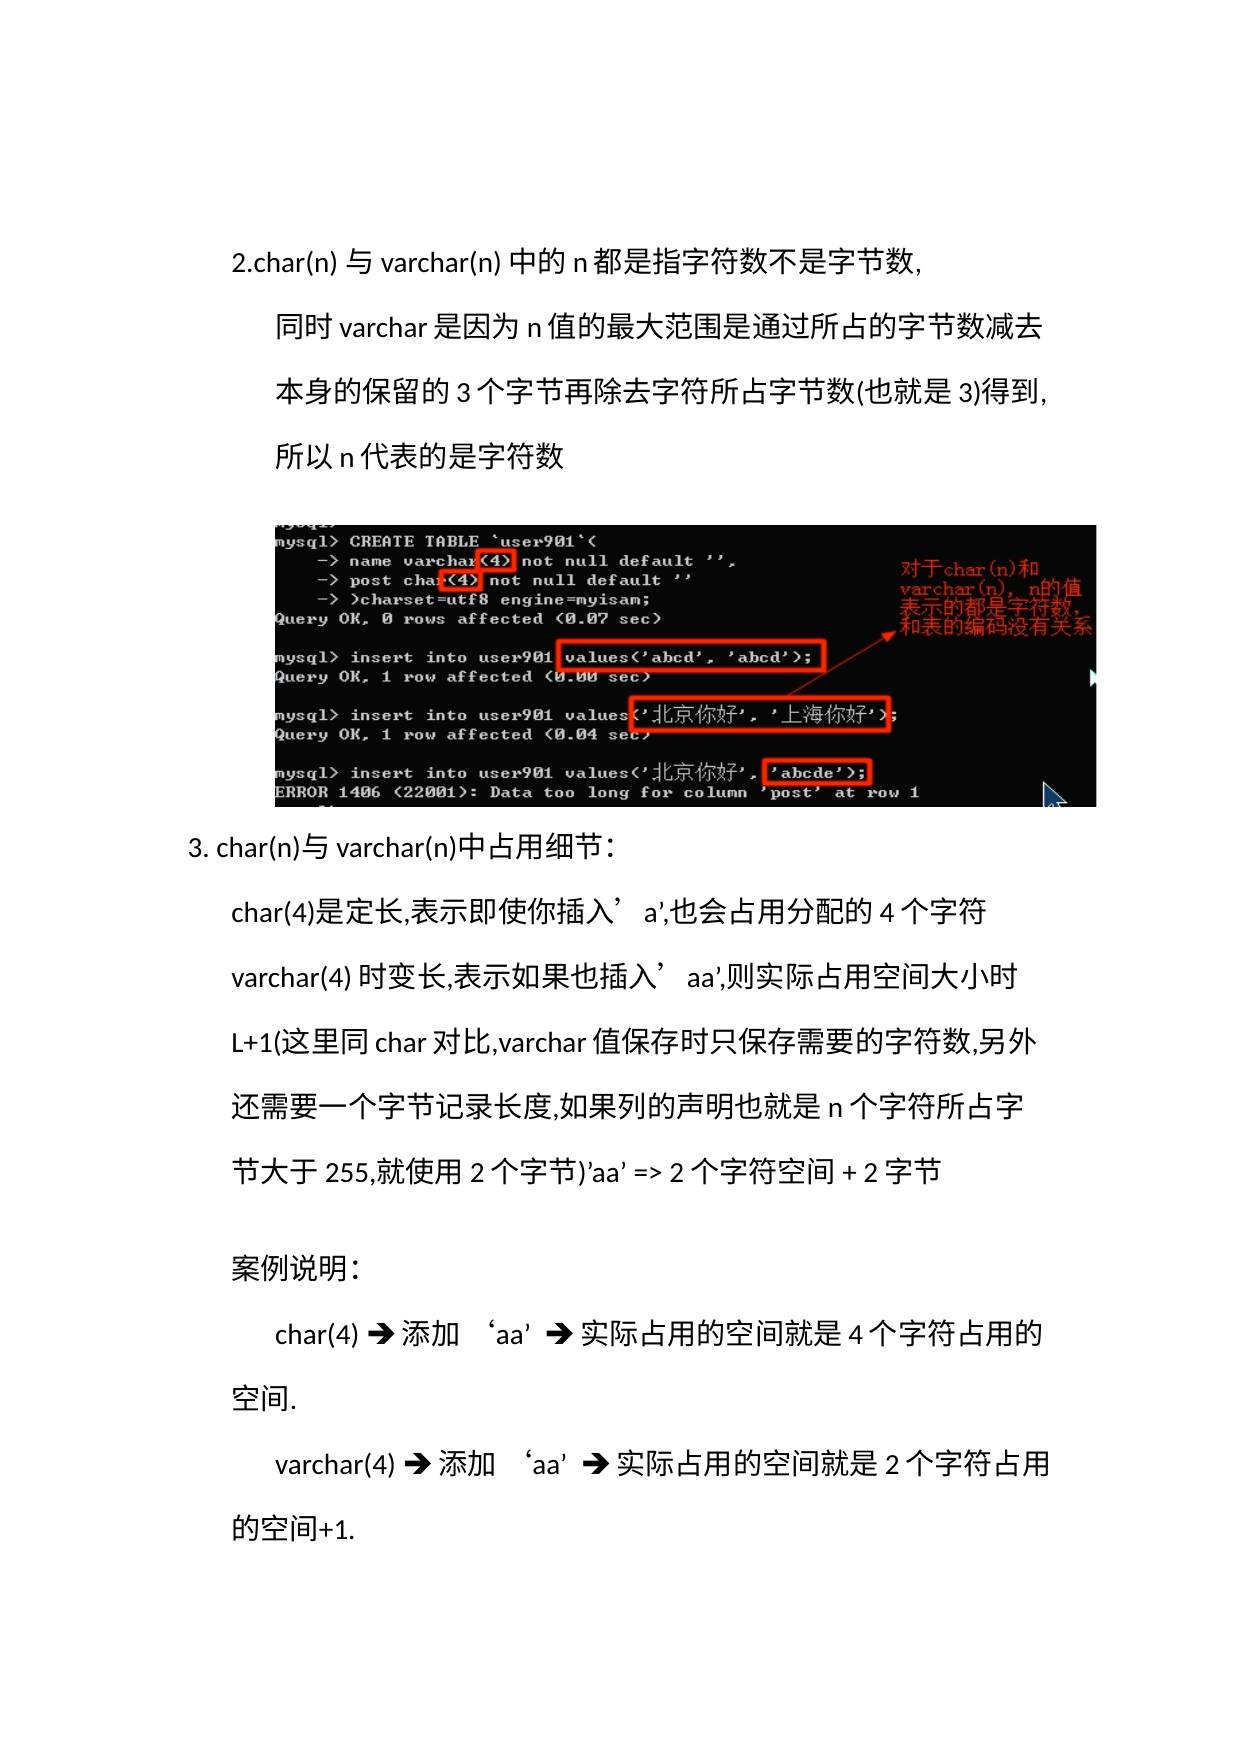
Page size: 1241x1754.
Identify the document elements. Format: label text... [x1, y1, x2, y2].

text varchar(4) 时变长,表示如果也插入’aa’,则实际占用空间大小时L+1(这里同char对比,varchar值保存时只保存需要的字符数,另外还需要一个字节记录长度,如果列的声明也就是n个字符所占字节大于255,就使用2个字节)’aa’ => 2个字符空间 + 2字节 [231, 942, 1053, 1202]
text char(4) 添加 ‘aa’ 实际占用的空间就是4个字符占用的空间. [231, 1299, 1053, 1429]
text char(4)是定长,表示即使你插入’a’,也会占用分配的4个字符 [187, 877, 1053, 942]
text 同时varchar是因为n值的最大范围是通过所占的字节数减去本身的保留的3个字节再除去字符所占字节数(也就是3)得到,所以n代表的是字符数 [275, 292, 1053, 487]
picture [275, 525, 1097, 807]
text 3. char(n)与varchar(n)中占用细节： [187, 812, 1053, 877]
text varchar(4) 添加 ‘aa’ 实际占用的空间就是2个字符占用的空间+1. [231, 1429, 1053, 1559]
text 2.char(n) 与 varchar(n) 中的n都是指字符数不是字节数, [231, 227, 1053, 292]
text 案例说明： [231, 1234, 1053, 1299]
